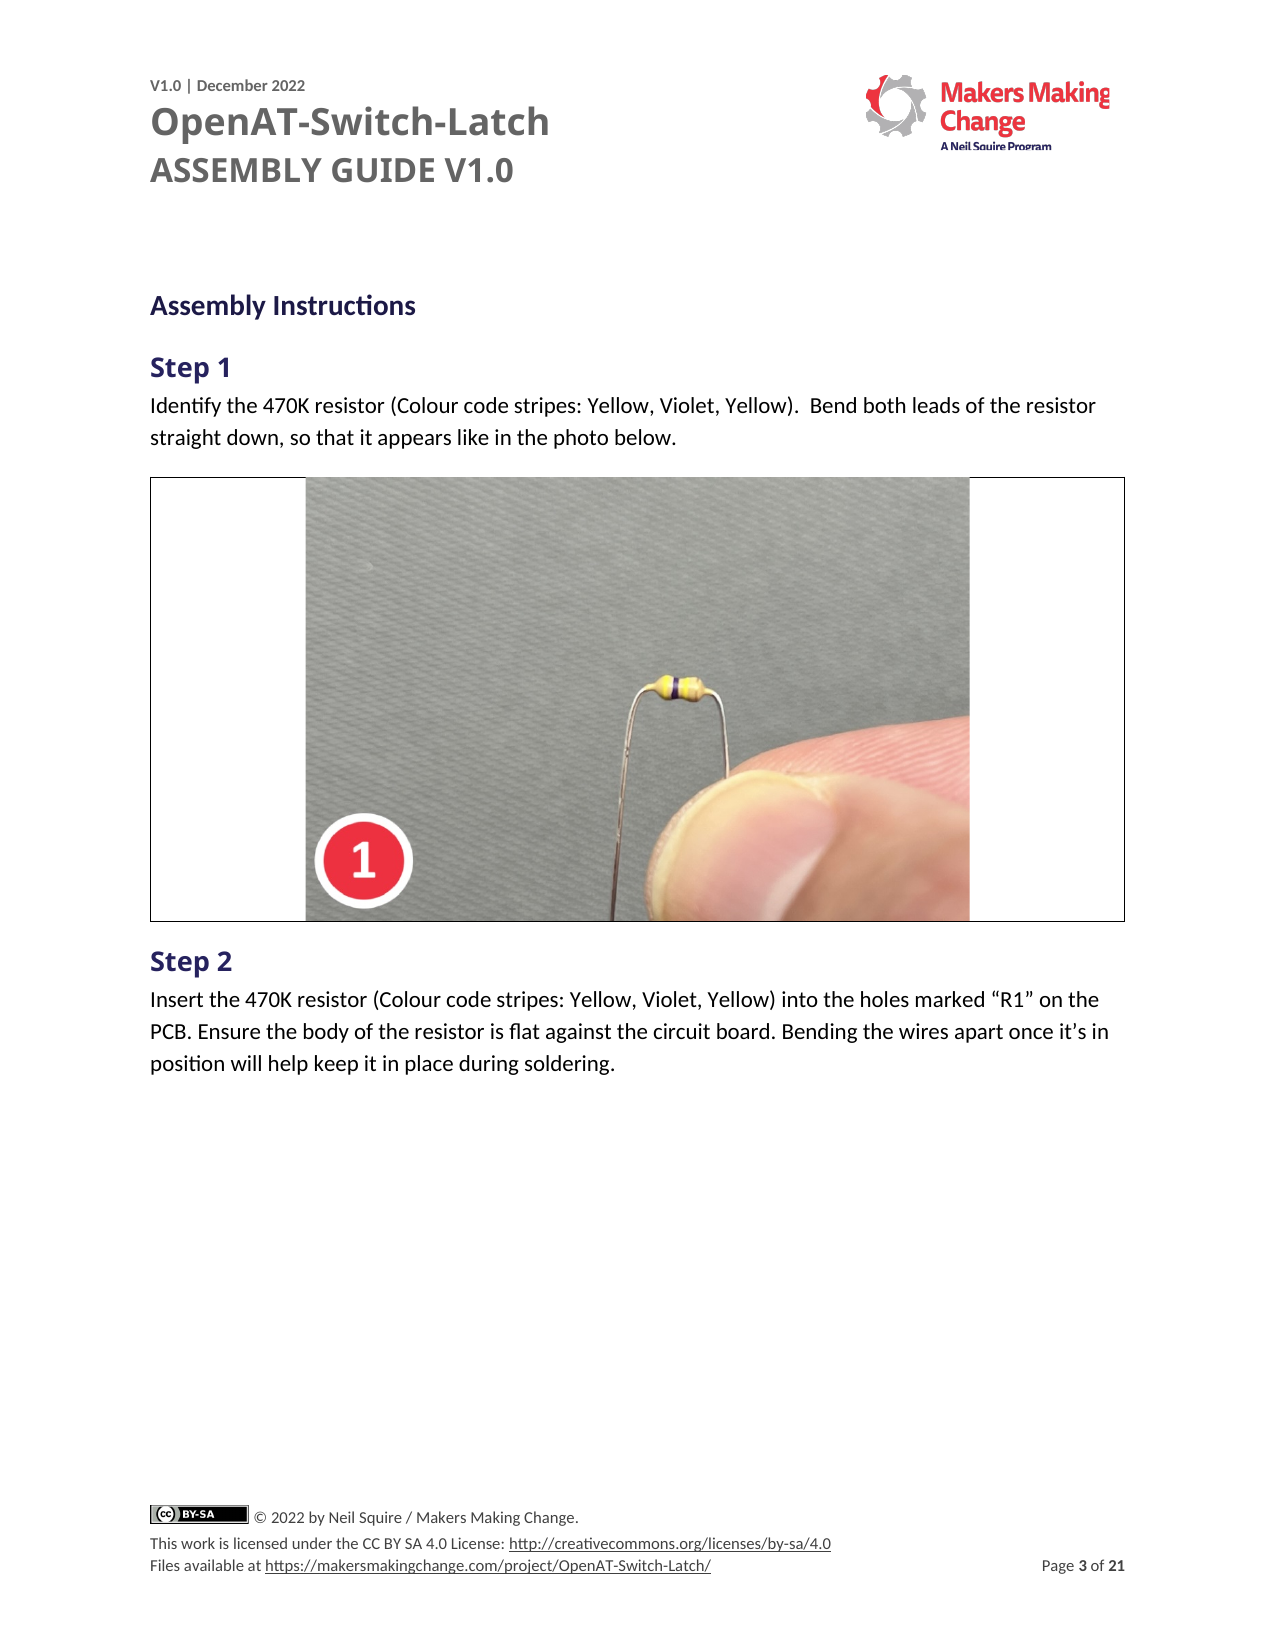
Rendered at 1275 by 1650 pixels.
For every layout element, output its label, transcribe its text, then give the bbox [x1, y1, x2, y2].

text Identify the 470K resistor (Colour code stripes: Yellow, Violet, Yellow). Bend both leads of the resistor straight down, so that it appears like in the photo below. [150, 391, 1125, 452]
picture [150, 1505, 249, 1524]
table_header [970, 478, 1124, 921]
picture [305, 477, 970, 921]
subtitle Step 2 [150, 942, 1125, 979]
subtitle Assembly Instructions [150, 287, 1125, 323]
picture [865, 75, 1110, 151]
subtitle Step 1 [150, 349, 1125, 386]
table_header [151, 478, 305, 921]
text Insert the 470K resistor (Colour code stripes: Yellow, Violet, Yellow) into the holes marked “R1” on the PCB. Ensure the body of the resistor is flat against the circuit board. Bending the wires apart once it’s in position will help keep it in place during soldering. [150, 985, 1125, 1077]
